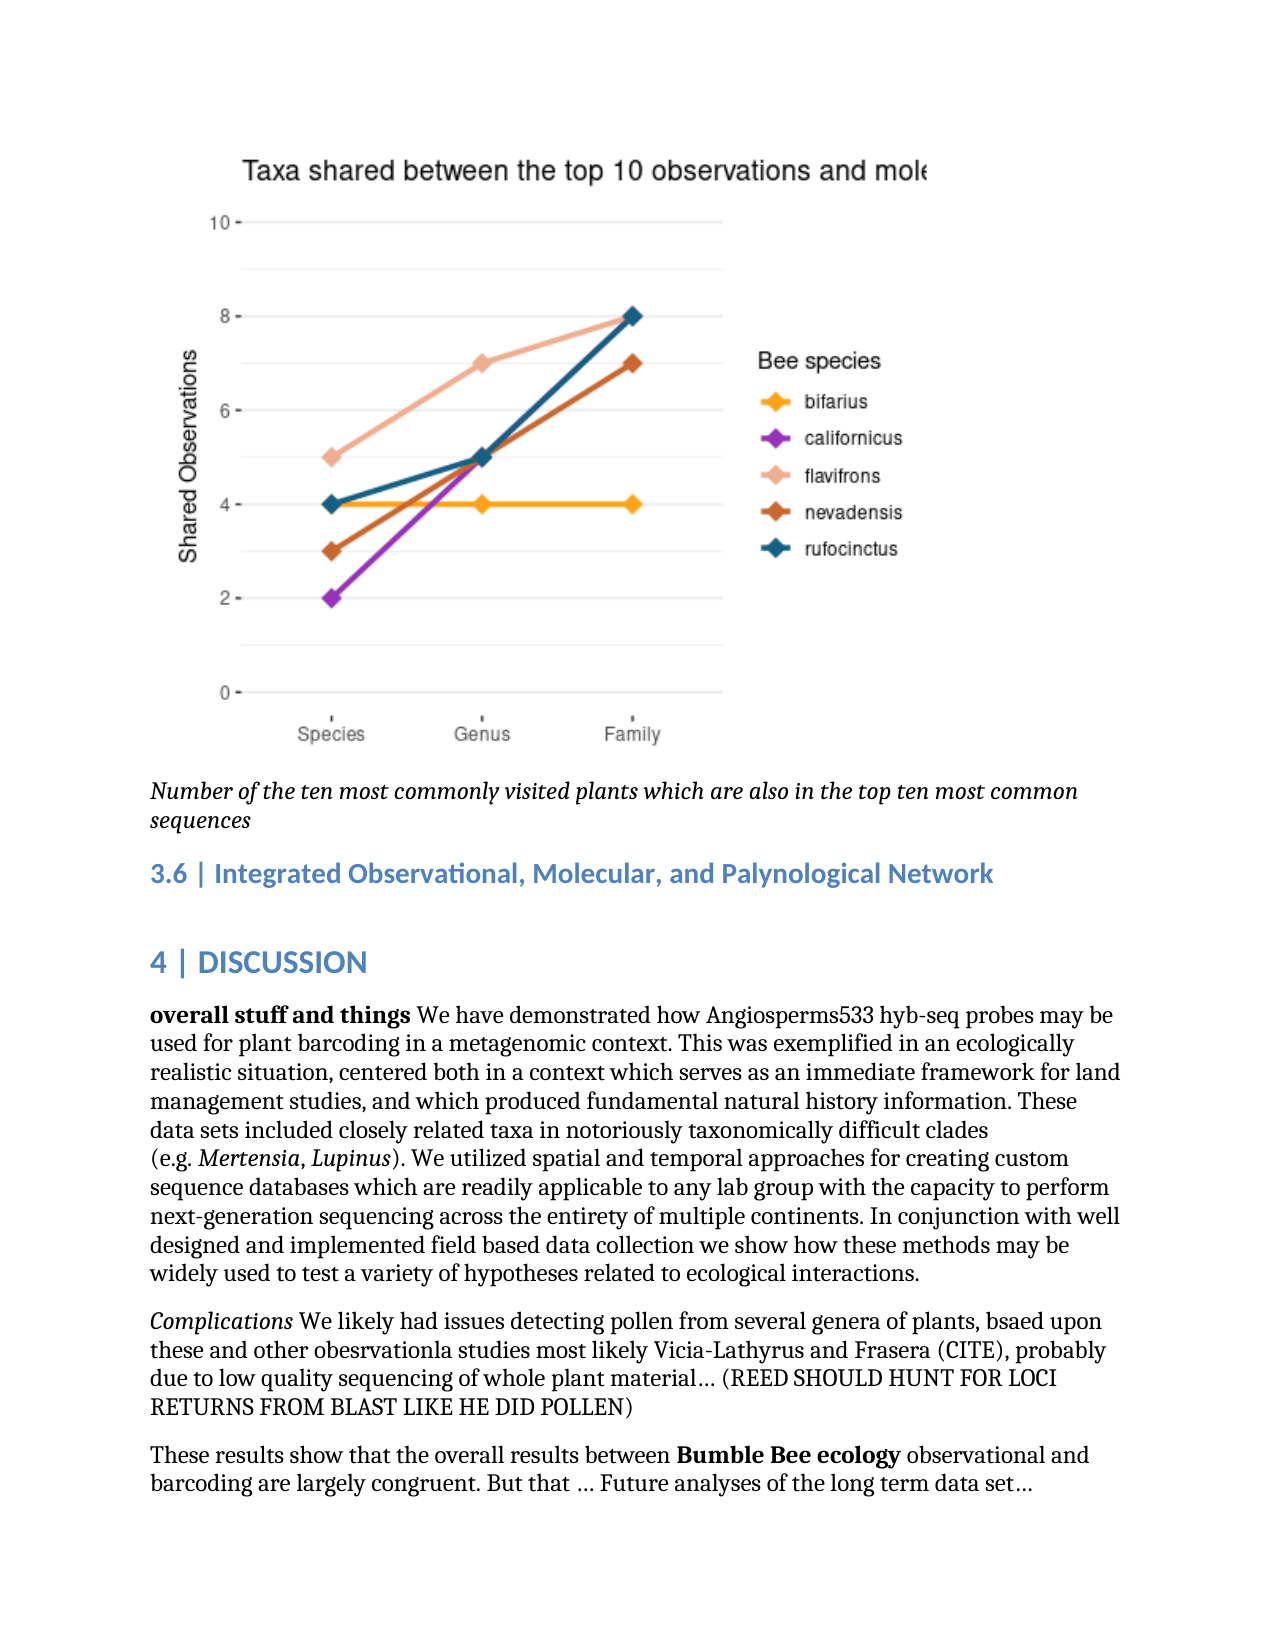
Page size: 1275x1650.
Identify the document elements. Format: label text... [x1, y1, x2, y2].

text Number of the ten most commonly visited plants which are also in the top ten most common sequences [150, 777, 1125, 835]
text Complications We likely had issues detecting pollen from several genera of plants, bsaed upon these and other obesrvationla studies most likely Vicia-Lathyrus and Frasera (CITE), probably due to low quality sequencing of whole plant material… (REED SHOULD HUNT FOR LOCI RETURNS FROM BLAST LIKE HE DID POLLEN) [150, 1307, 1125, 1422]
text These results show that the overall results between Bumble Bee ecology observational and barcoding are largely congruent. But that … Future analyses of the long term data set… [150, 1441, 1125, 1498]
picture [168, 150, 927, 757]
subtitle 3.6 | Integrated Observational, Molecular, and Palynological Network [150, 856, 1125, 891]
text overall stuff and things We have demonstrated how Angiosperms533 hyb-seq probes may be used for plant barcoding in a metagenomic context. This was exemplified in an ecologically realistic situation, centered both in a context which serves as an immediate framework for land management studies, and which produced fundamental natural history information. These data sets included closely related taxa in notoriously taxonomically difficult clades (e.g. Mertensia, Lupinus). We utilized spatial and temporal approaches for creating custom sequence databases which are readily applicable to any lab group with the capacity to perform next-generation sequencing across the entirety of multiple continents. In conjunction with well designed and implemented field based data collection we show how these methods may be widely used to test a variety of hypotheses related to ecological interactions. [150, 1001, 1125, 1288]
subtitle 4 | DISCUSSION [150, 941, 1125, 982]
